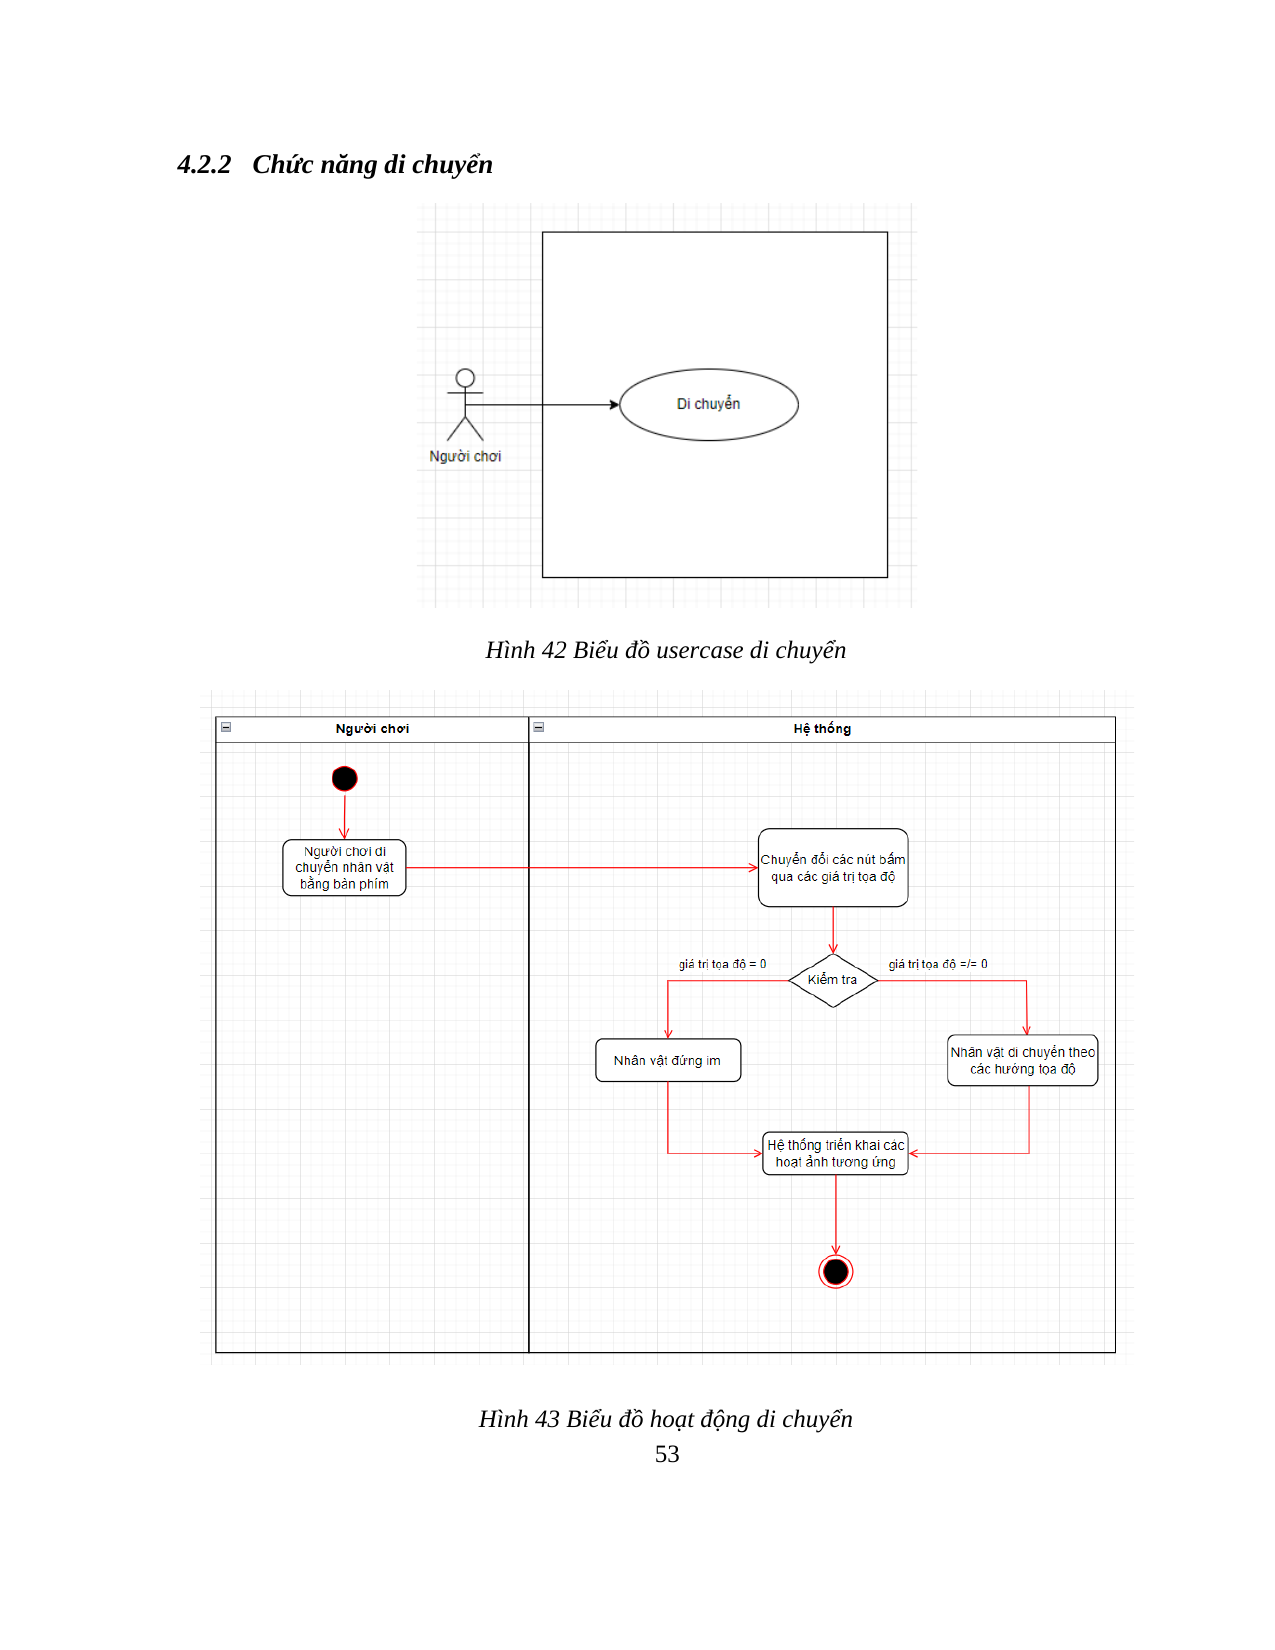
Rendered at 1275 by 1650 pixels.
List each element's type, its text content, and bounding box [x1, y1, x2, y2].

picture [200, 690, 1135, 1365]
subtitle Chức năng di chuyển [177, 148, 1157, 179]
picture [416, 203, 918, 608]
